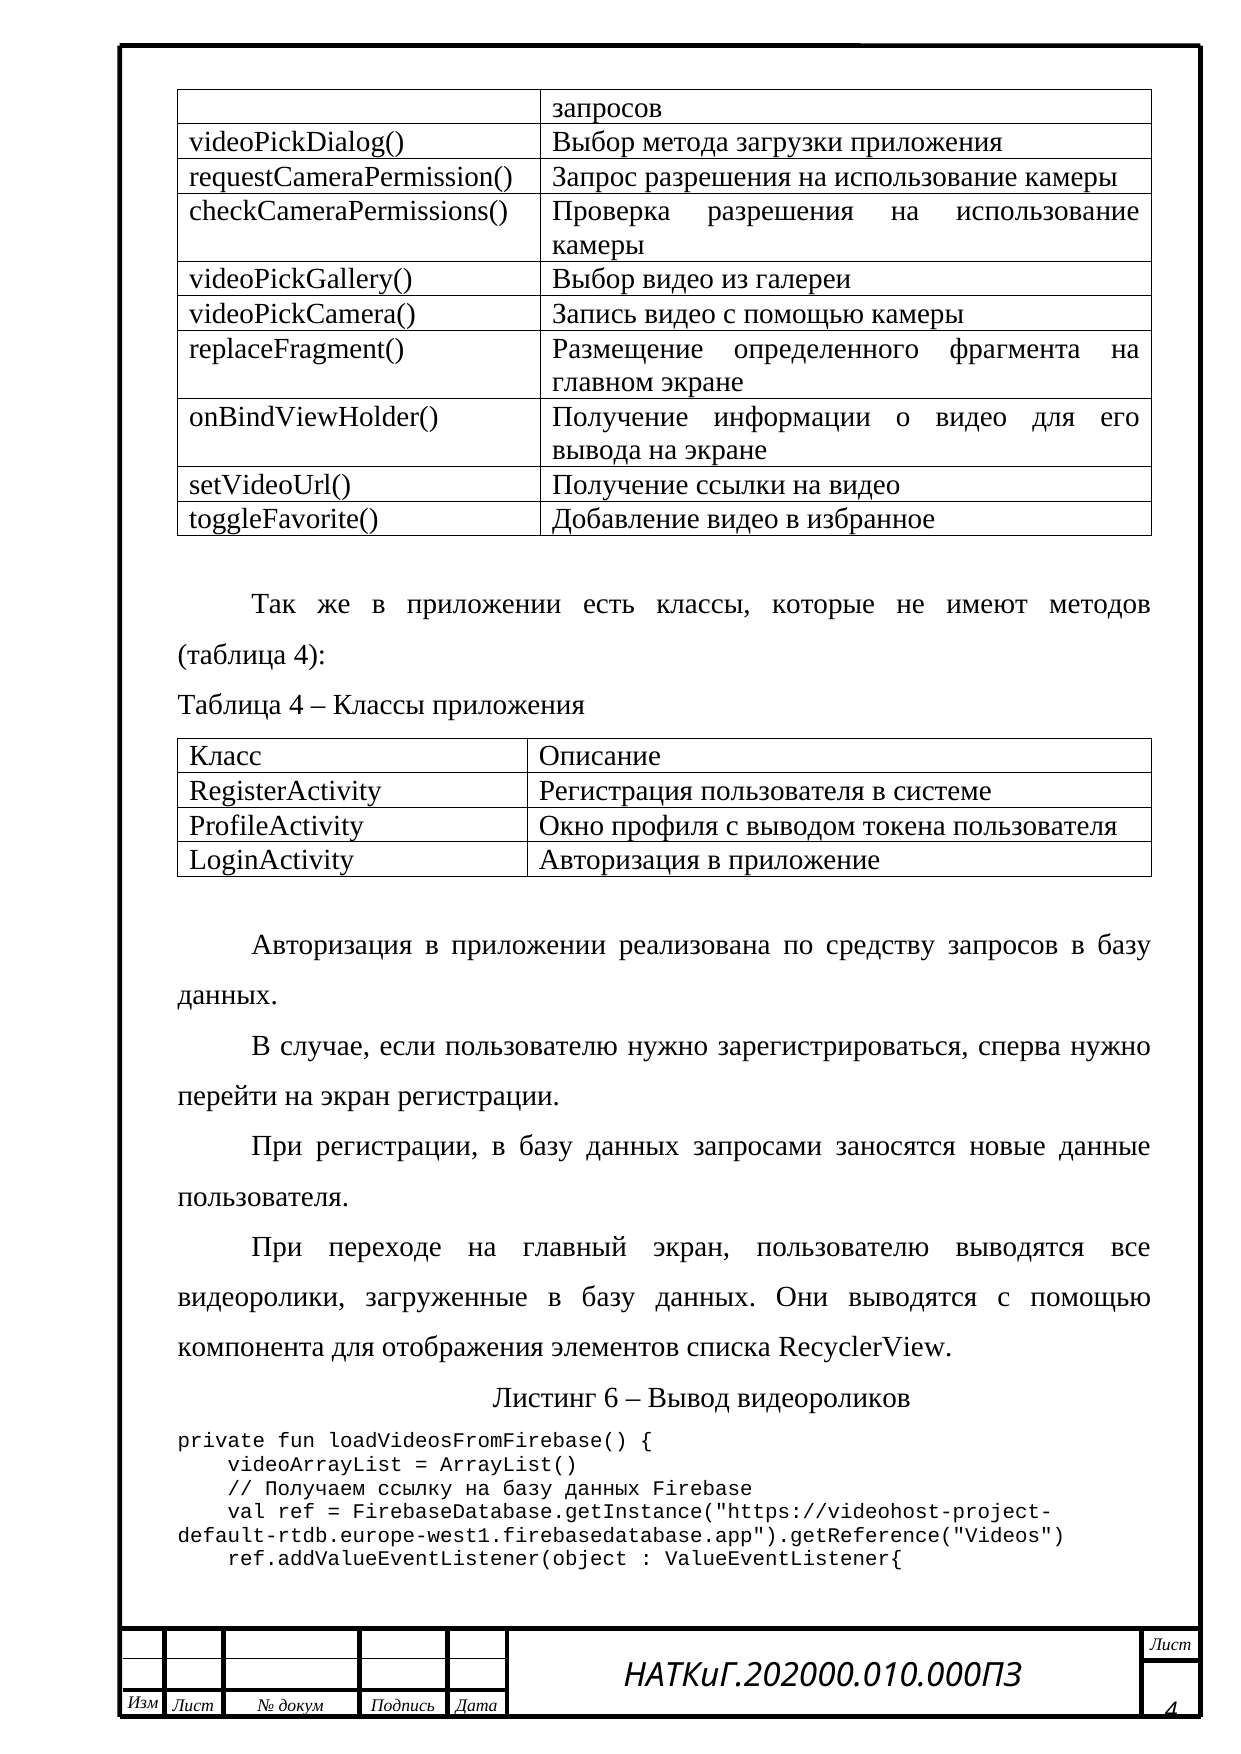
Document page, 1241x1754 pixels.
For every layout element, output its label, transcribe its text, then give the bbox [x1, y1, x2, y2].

table_cell checkCameraPermissions() [178, 194, 540, 261]
table_header Класс [178, 739, 527, 772]
text При регистрации, в базу данных запросами заносятся новые данные пользователя. [177, 1128, 1152, 1212]
table_cell Запрос разрешения на использование камеры [541, 159, 1151, 192]
table_cell onBindViewHolder() [178, 399, 540, 466]
text В случае, если пользователю нужно зарегистрироваться, сперва нужно перейти на экран регистрации. [177, 1028, 1152, 1112]
text При переходе на главный экран, пользователю выводятся все видеоролики, загруженные в базу данных. Они выводятся с помощью компонента для отображения элементов списка RecyclerView. [177, 1229, 1152, 1363]
table_cell Добавление видео в избранное [541, 502, 1151, 535]
table_cell LoginActivity [178, 842, 527, 876]
table_cell videoPickDialog() [178, 124, 540, 158]
text Таблица 4 – Классы приложения [177, 687, 1152, 721]
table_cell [541, 90, 1151, 123]
table_cell Получение информации о видео для его вывода на экране [541, 399, 1151, 466]
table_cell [178, 90, 540, 123]
table_cell Авторизация в приложение [528, 842, 1151, 876]
table_cell Проверка разрешения на использование камеры [541, 194, 1151, 261]
table_cell Выбор видео из галереи [541, 262, 1151, 295]
table_cell Получение ссылки на видео [541, 467, 1151, 501]
table_cell requestCameraPermission() [178, 159, 540, 192]
table_cell Запись видео с помощью камеры [541, 296, 1151, 330]
text Листинг 6 – Вывод видеороликов [177, 1380, 1152, 1413]
table_cell RegisterActivity [178, 773, 527, 807]
table_cell Размещение определенного фрагмента на главном экране [541, 331, 1151, 398]
text Так же в приложении есть классы, которые не имеют методов (таблица 4): [177, 586, 1152, 670]
text Авторизация в приложении реализована по средству запросов в базу данных. [177, 927, 1152, 1011]
table_cell videoPickGallery() [178, 262, 540, 295]
table_cell ProfileActivity [178, 808, 527, 841]
table_header Описание [528, 739, 1151, 772]
table_cell Окно профиля с выводом токена пользователя [528, 808, 1151, 841]
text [177, 1430, 1152, 1596]
table_cell videoPickCamera() [178, 296, 540, 330]
table_cell setVideoUrl() [178, 467, 540, 501]
table_cell Выбор метода загрузки приложения [541, 124, 1151, 158]
table_cell Регистрация пользователя в системе [528, 773, 1151, 807]
table_cell replaceFragment() [178, 331, 540, 398]
table_cell toggleFavorite() [178, 502, 540, 535]
